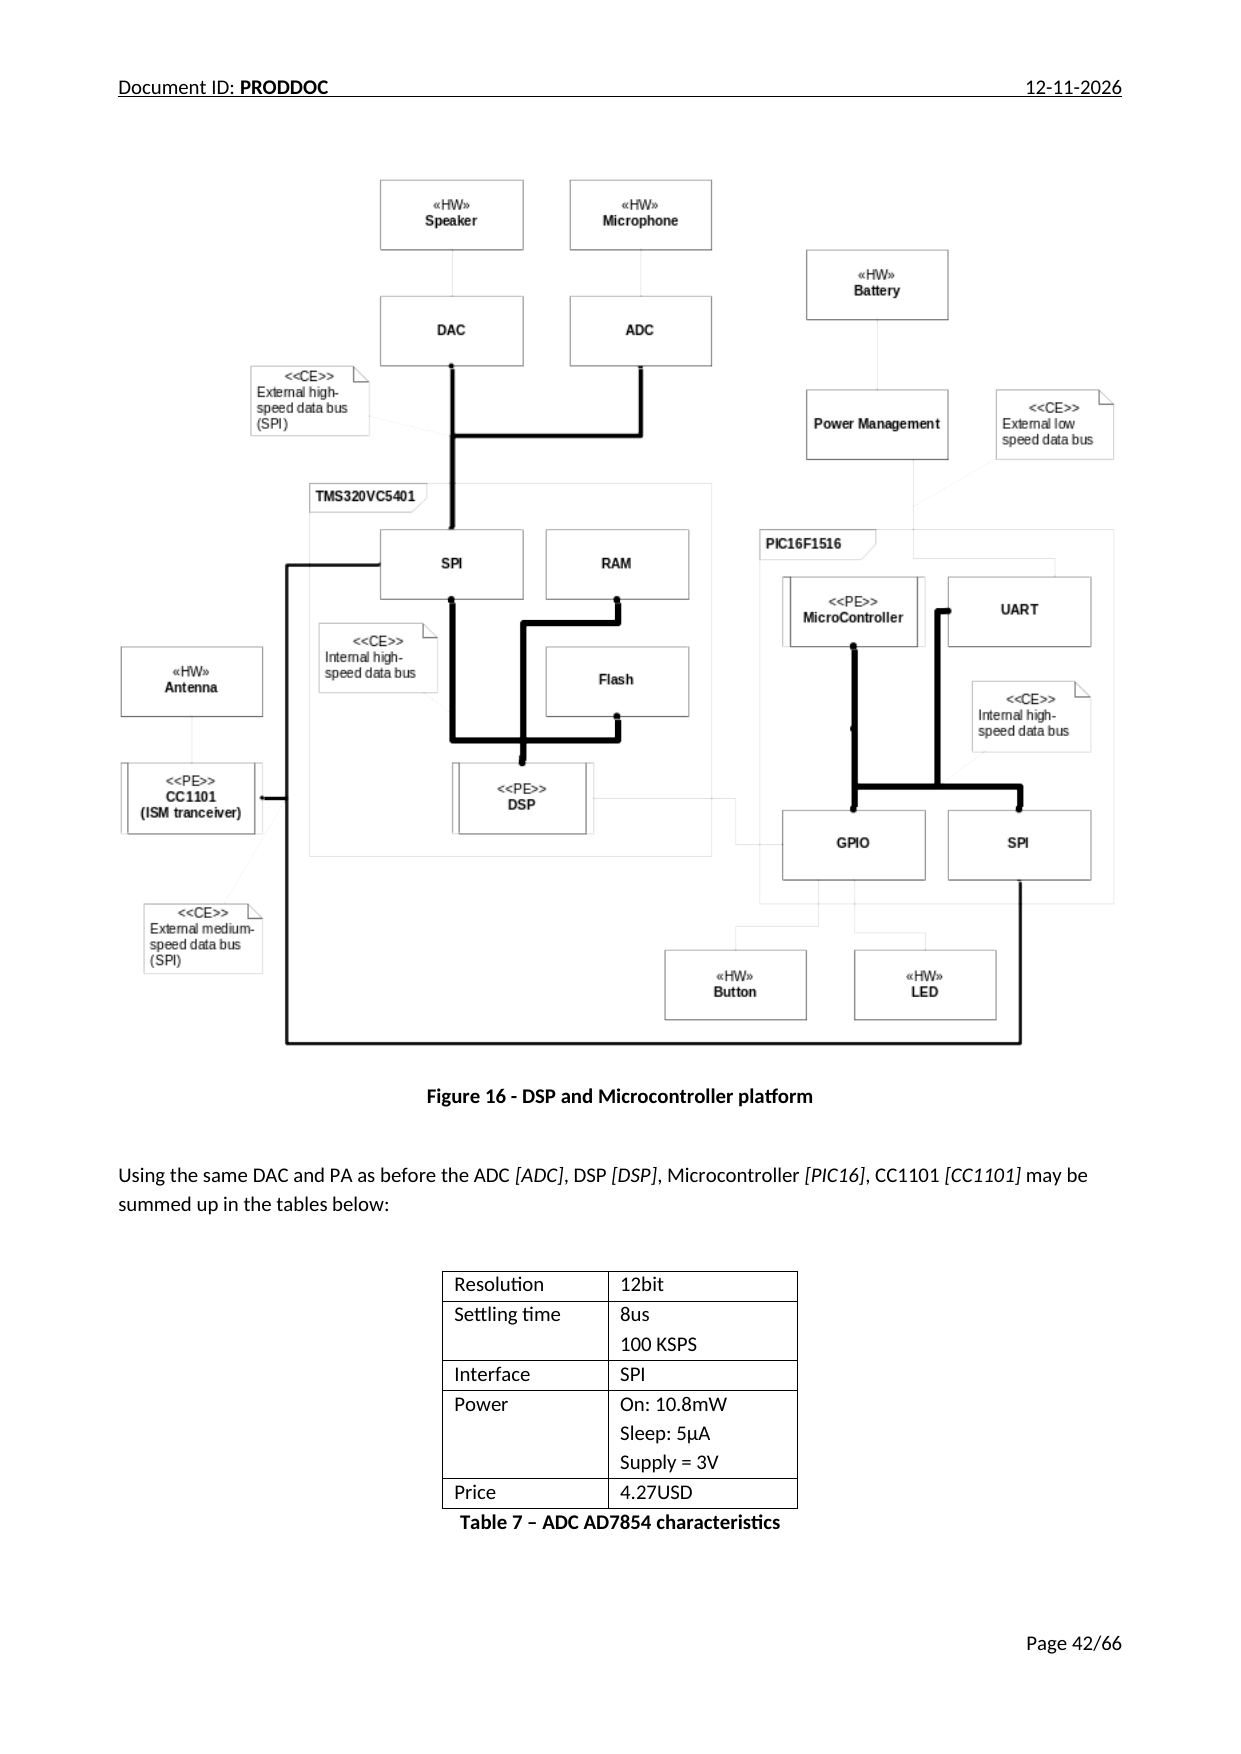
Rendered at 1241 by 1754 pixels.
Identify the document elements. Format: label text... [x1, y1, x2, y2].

table_cell SPI [609, 1361, 797, 1390]
table_cell 8us 100 KSPS [609, 1302, 797, 1360]
table_cell Power [443, 1391, 608, 1478]
text Figure 16 - DSP and Microcontroller platform [118, 1083, 1122, 1108]
table_cell On: 10.8mW Sleep: 5µA Supply = 3V [609, 1391, 797, 1478]
table_cell Settling time [443, 1302, 608, 1360]
table_header Resolution [443, 1272, 608, 1301]
table_cell 4.27USD [609, 1479, 797, 1508]
text Using the same DAC and PA as before the ADC [ADC], DSP [DSP], Microcontroller [PIC16], CC1101 [CC1101] may be summed up in the tables below: [118, 1162, 1122, 1217]
table_cell Price [443, 1479, 608, 1508]
table_header 12bit [609, 1272, 797, 1301]
text Table 7 – ADC AD7854 characteristics [118, 1509, 1122, 1534]
table_cell Interface [443, 1361, 608, 1390]
